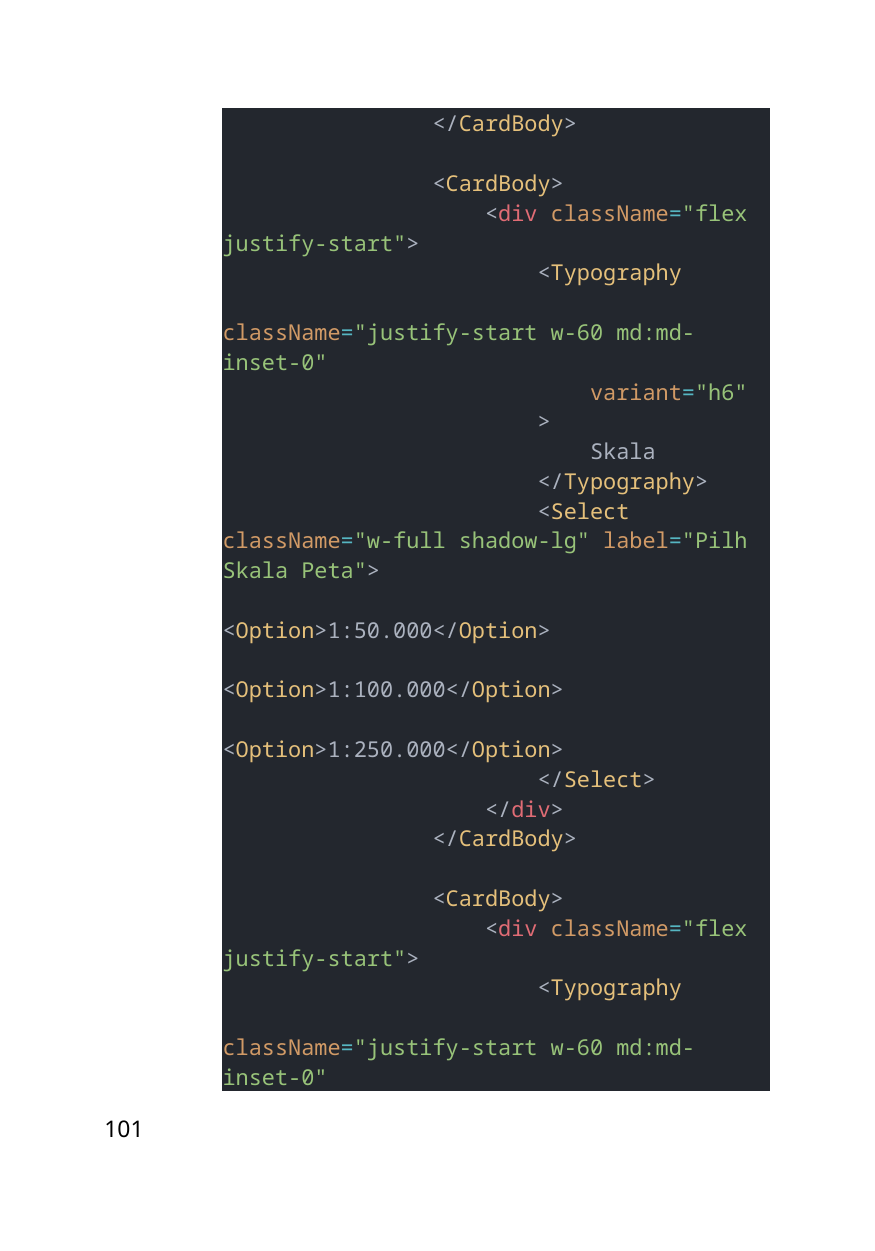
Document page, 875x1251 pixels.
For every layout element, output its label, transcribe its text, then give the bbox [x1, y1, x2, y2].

text variant="h6" [222, 376, 770, 406]
text <Typography [222, 972, 770, 1002]
text <Typography [222, 257, 770, 287]
text <CardBody> [222, 883, 770, 913]
text <Select className="w-full shadow-lg" label="Pilh Skala Peta"> [222, 496, 770, 585]
text </Select> [222, 764, 770, 793]
text <Option>1:250.000</Option> [222, 704, 770, 764]
text Skala [222, 436, 770, 466]
text </Typography> [222, 466, 770, 496]
text </CardBody> [222, 108, 770, 138]
text <div className="flex justify-start"> [222, 198, 770, 257]
text <Option>1:100.000</Option> [222, 644, 770, 704]
text className="justify-start w-60 md:md-inset-0" [222, 287, 770, 376]
text <CardBody> [222, 168, 770, 198]
text </CardBody> [222, 823, 770, 853]
text > [222, 406, 770, 436]
text <Option>1:50.000</Option> [222, 585, 770, 644]
text <div className="flex justify-start"> [222, 913, 770, 972]
text className="justify-start w-60 md:md-inset-0" [222, 1002, 770, 1091]
text </div> [222, 793, 770, 823]
